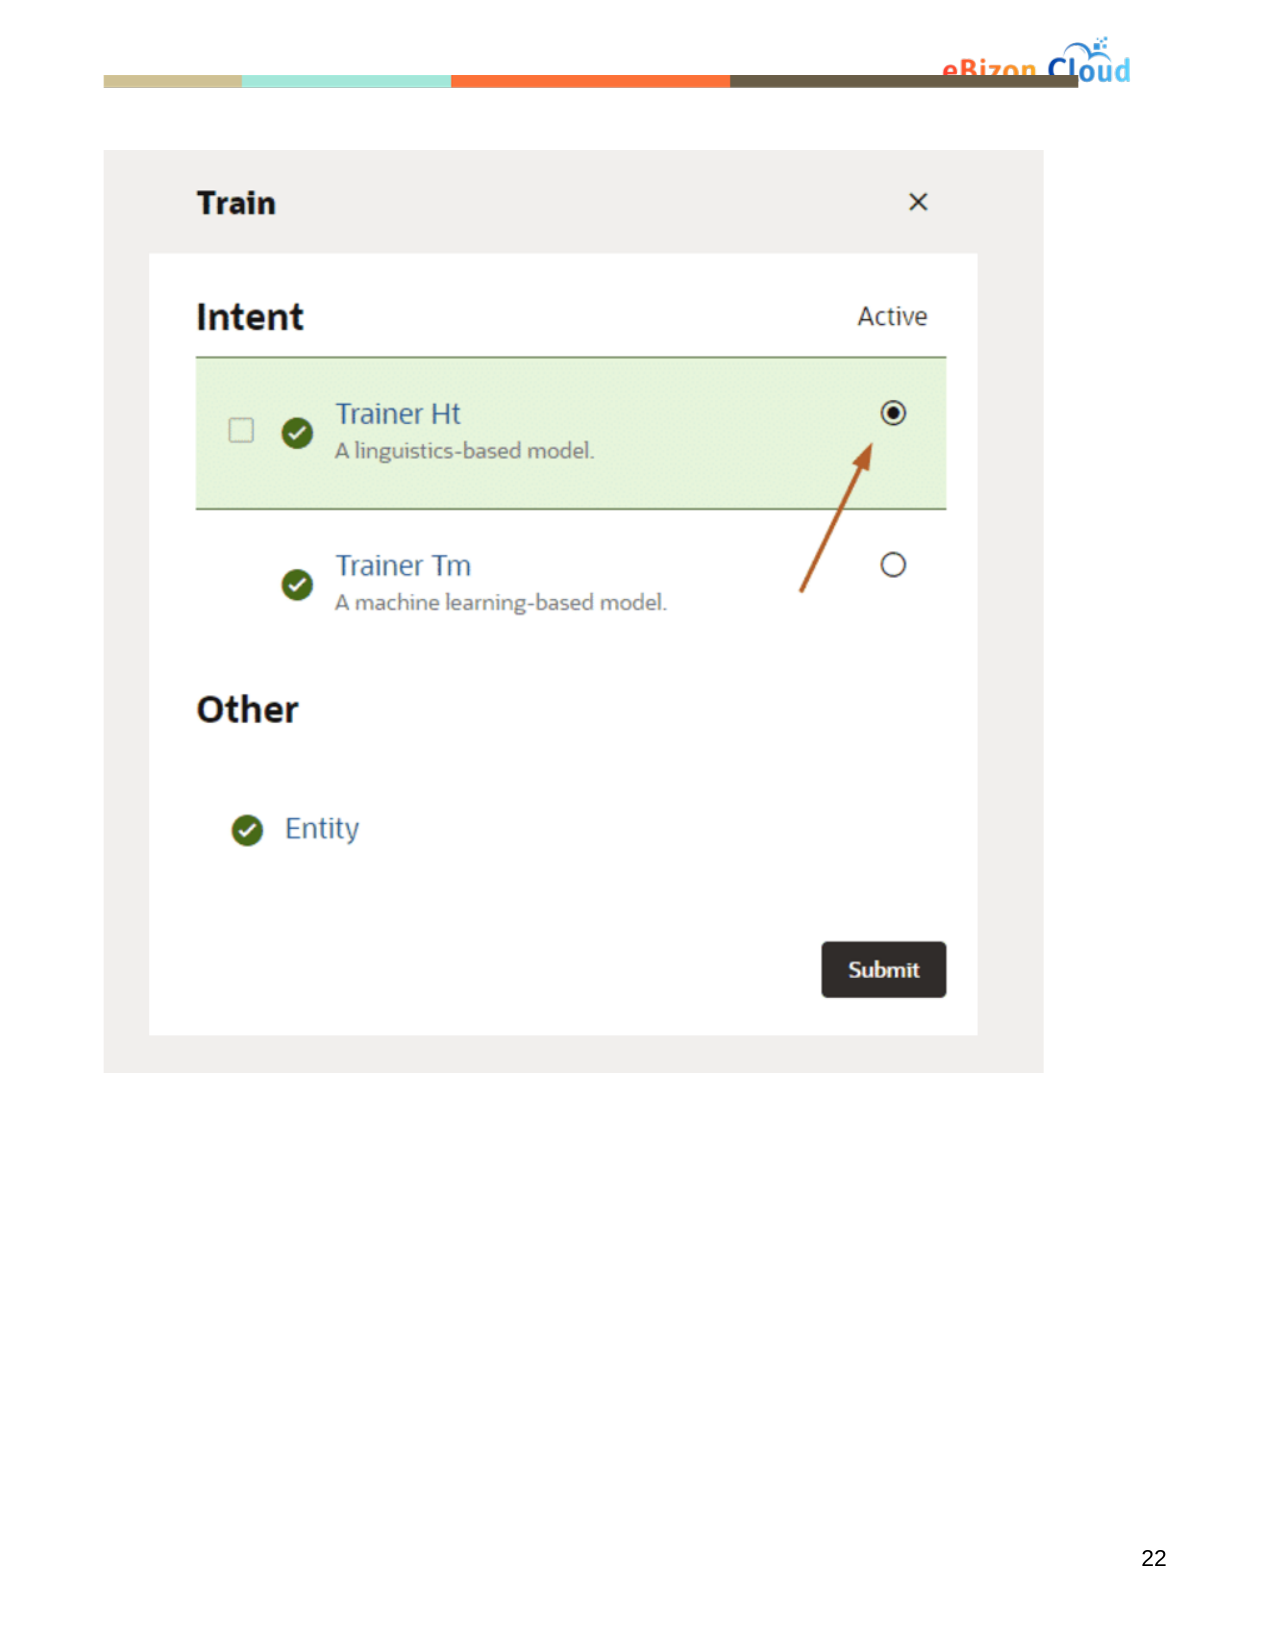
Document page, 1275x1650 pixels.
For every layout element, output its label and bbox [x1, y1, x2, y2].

picture [103, 30, 1141, 94]
picture [103, 150, 1044, 1073]
